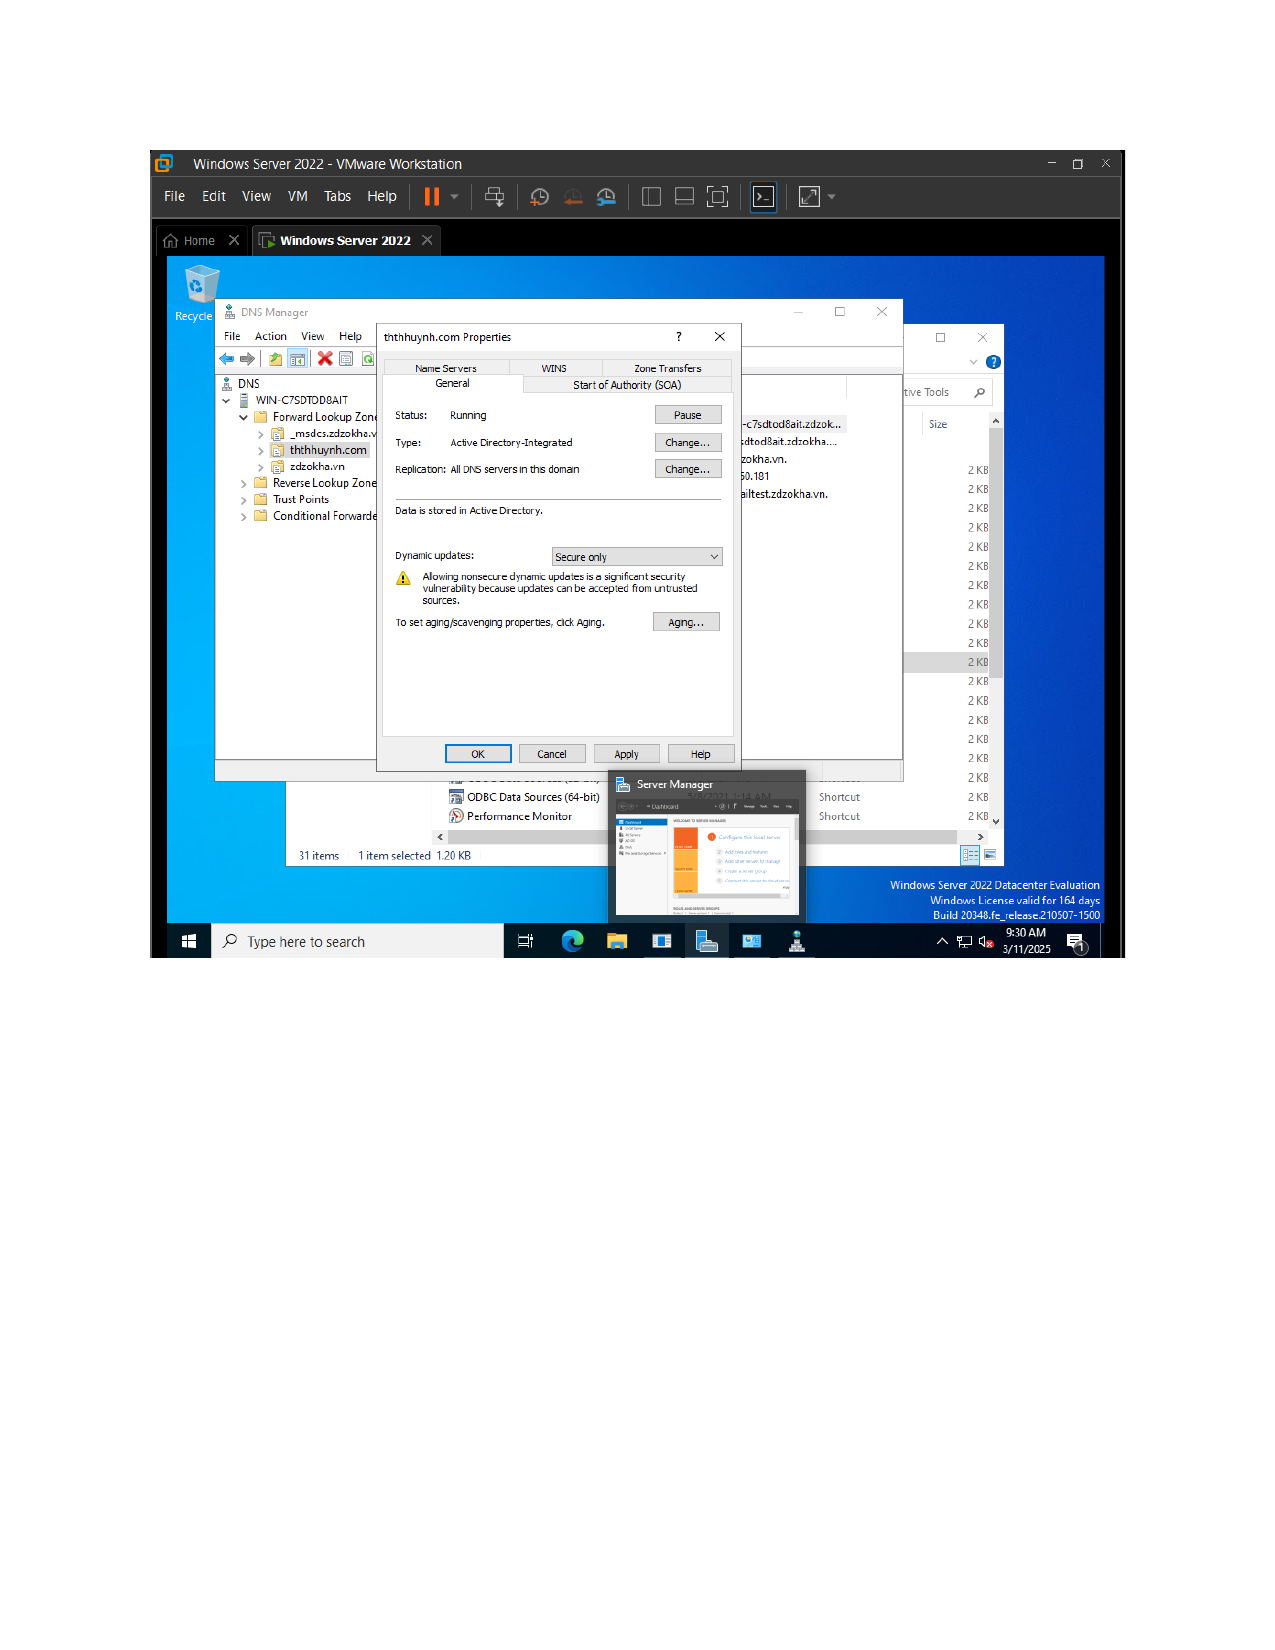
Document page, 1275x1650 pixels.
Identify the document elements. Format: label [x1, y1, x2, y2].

picture [150, 150, 1125, 958]
